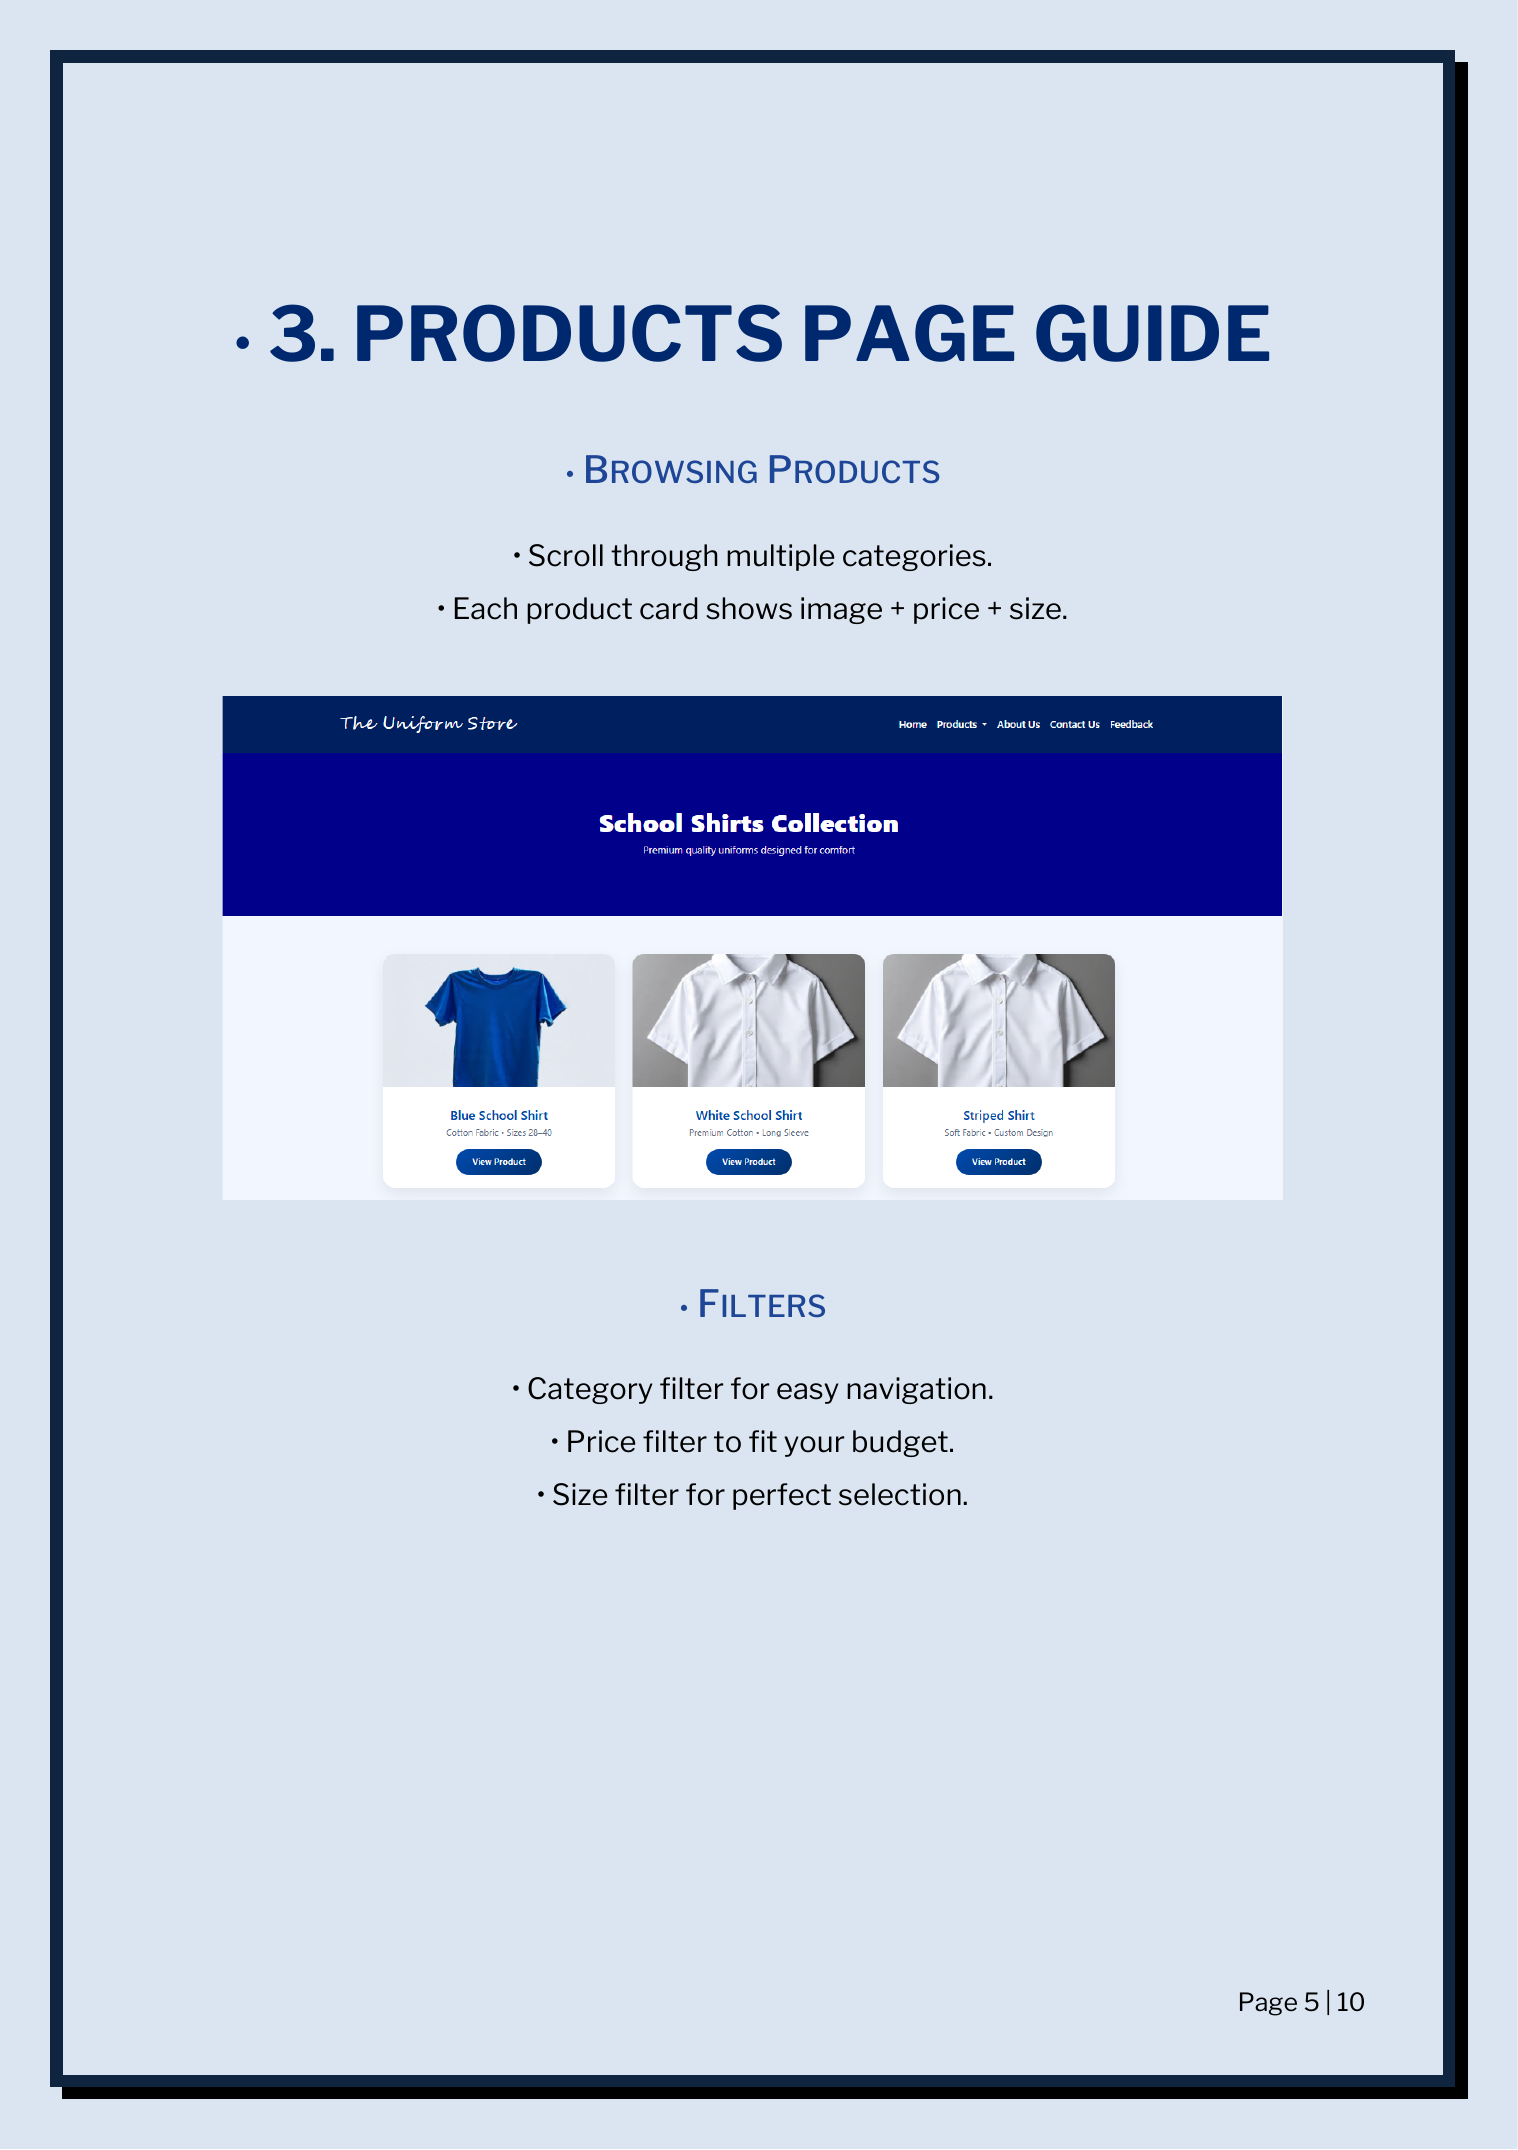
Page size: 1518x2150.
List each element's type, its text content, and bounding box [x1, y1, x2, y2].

subtitle 🔹 Filters [112, 1281, 1393, 1327]
text • Category filter for easy navigation. [112, 1372, 1393, 1407]
subtitle 🔹 Browsing Products [112, 447, 1393, 493]
subtitle 📘 3. PRODUCTS PAGE GUIDE [112, 289, 1393, 381]
text • Scroll through multiple categories. [112, 538, 1393, 573]
text • Size filter for perfect selection. [112, 1478, 1393, 1513]
text • Each product card shows image + price + size. [112, 591, 1393, 626]
text • Price filter to fit your budget. [112, 1424, 1393, 1460]
picture [222, 696, 1283, 1200]
